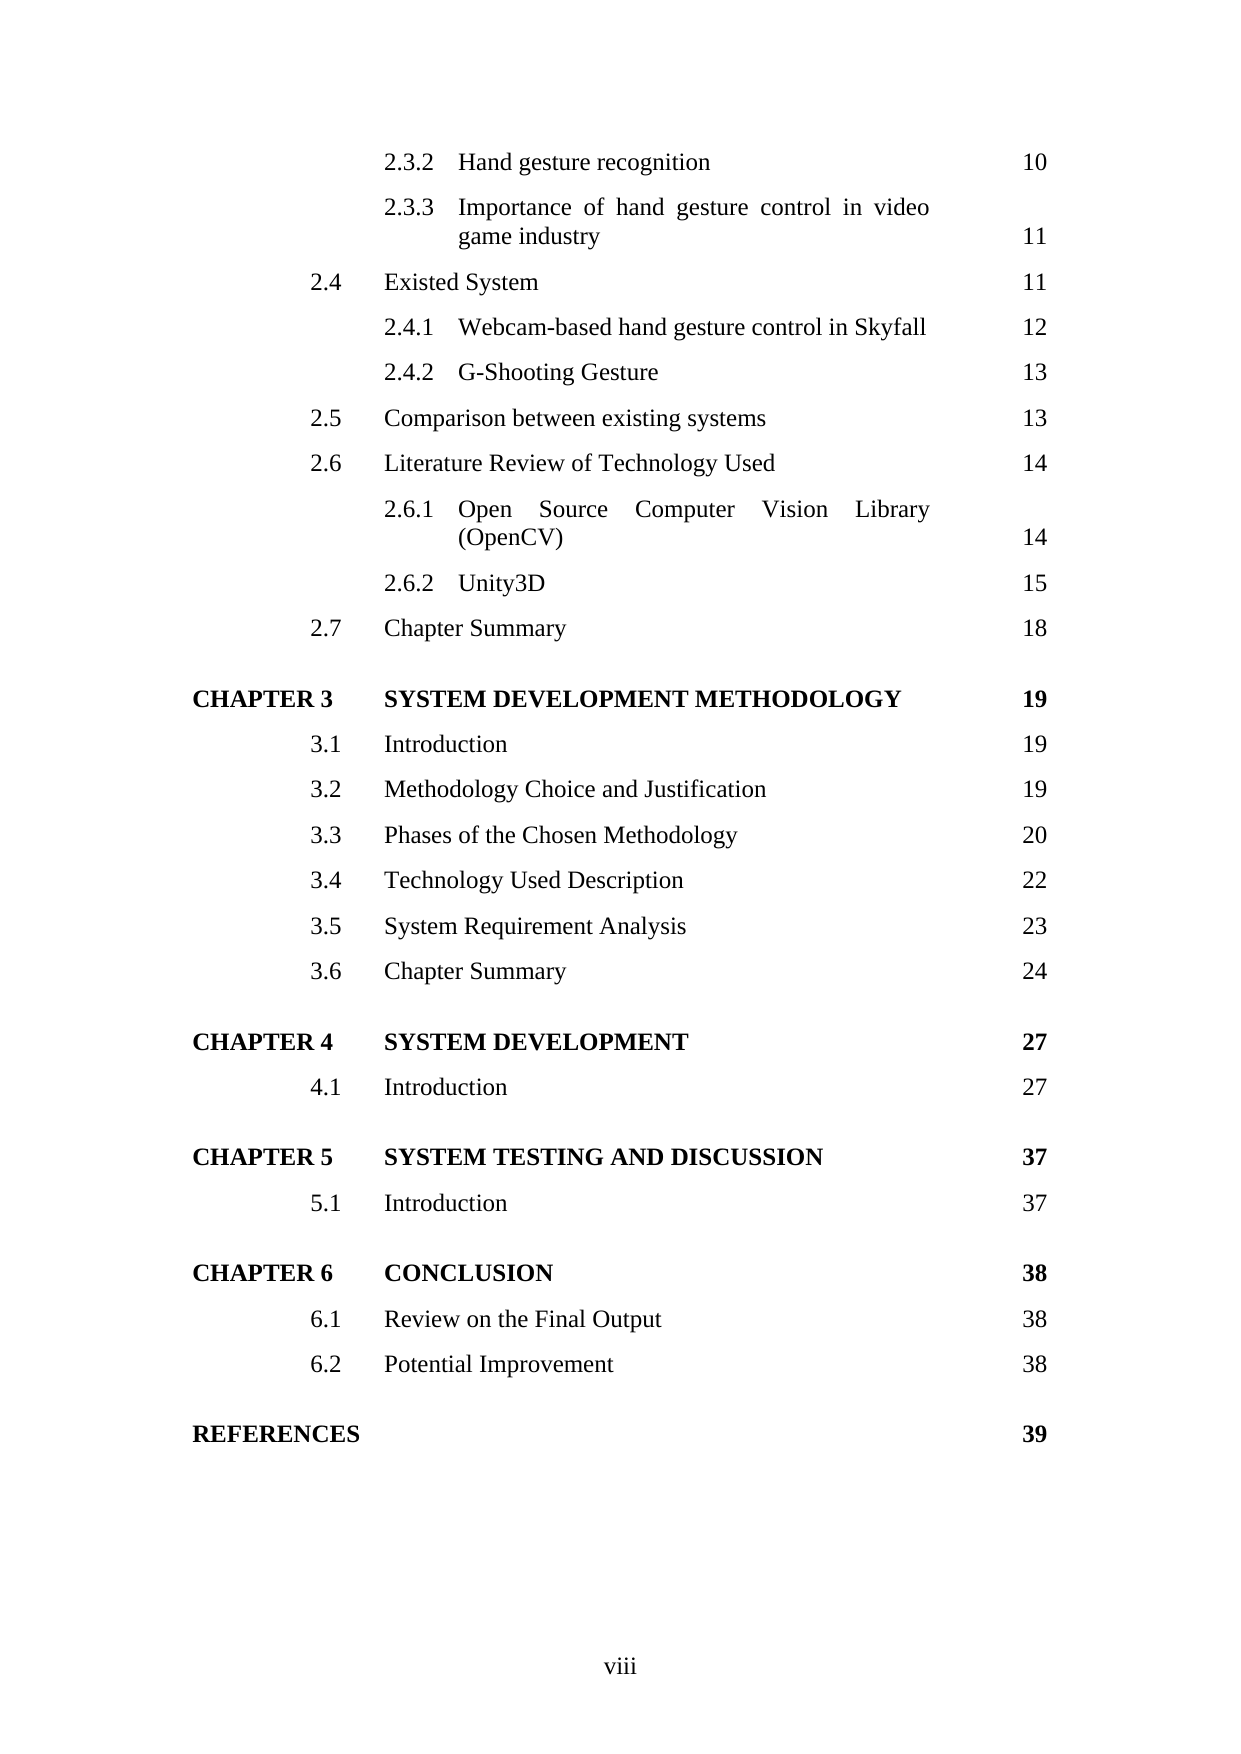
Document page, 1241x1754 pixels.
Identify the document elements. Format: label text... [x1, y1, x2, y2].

text 6.1 Review on the Final Output 38 [310, 1304, 930, 1332]
text 3.4 Technology Used Description 22 [310, 865, 930, 894]
text 3.3 Phases of the Chosen Methodology 20 [310, 820, 930, 849]
text REFERENCES 39 [192, 1419, 1048, 1448]
text 3.6 Chapter Summary 24 [310, 956, 930, 985]
text 2.4 Existed System 11 [310, 267, 930, 295]
text 2.6.2 Unity3D 15 [384, 568, 930, 597]
text CHAPTER 4 SYSTEM DEVELOPMENT 27 [192, 1027, 930, 1055]
text 2.5 Comparison between existing systems 13 [310, 403, 930, 432]
text CHAPTER 6 CONCLUSION 38 [192, 1258, 930, 1287]
text 3.5 System Requirement Analysis 23 [310, 911, 930, 939]
text 2.6.1 Open Source Computer Vision Library (OpenCV) 14 [384, 494, 930, 551]
text 3.2 Methodology Choice and Justification 19 [310, 774, 930, 803]
text 6.2 Potential Improvement 38 [310, 1349, 930, 1378]
text 2.7 Chapter Summary 18 [310, 613, 930, 642]
text 5.1 Introduction 37 [310, 1188, 930, 1217]
text 2.6 Literature Review of Technology Used 14 [310, 448, 930, 477]
text CHAPTER 5 SYSTEM TESTING AND DISCUSSION 37 [192, 1142, 930, 1171]
text 2.4.2 G-Shooting Gesture 13 [384, 357, 930, 386]
text CHAPTER 3 SYSTEM DEVELOPMENT METHODOLOGY 19 [192, 684, 930, 712]
text 2.4.1 Webcam-based hand gesture control in Skyfall 12 [384, 312, 930, 341]
text 4.1 Introduction 27 [310, 1072, 930, 1101]
text 3.1 Introduction 19 [310, 729, 930, 758]
text 2.3.2 Hand gesture recognition 10 [384, 147, 930, 176]
text 2.3.3 Importance of hand gesture control in video game industry 11 [384, 192, 930, 250]
